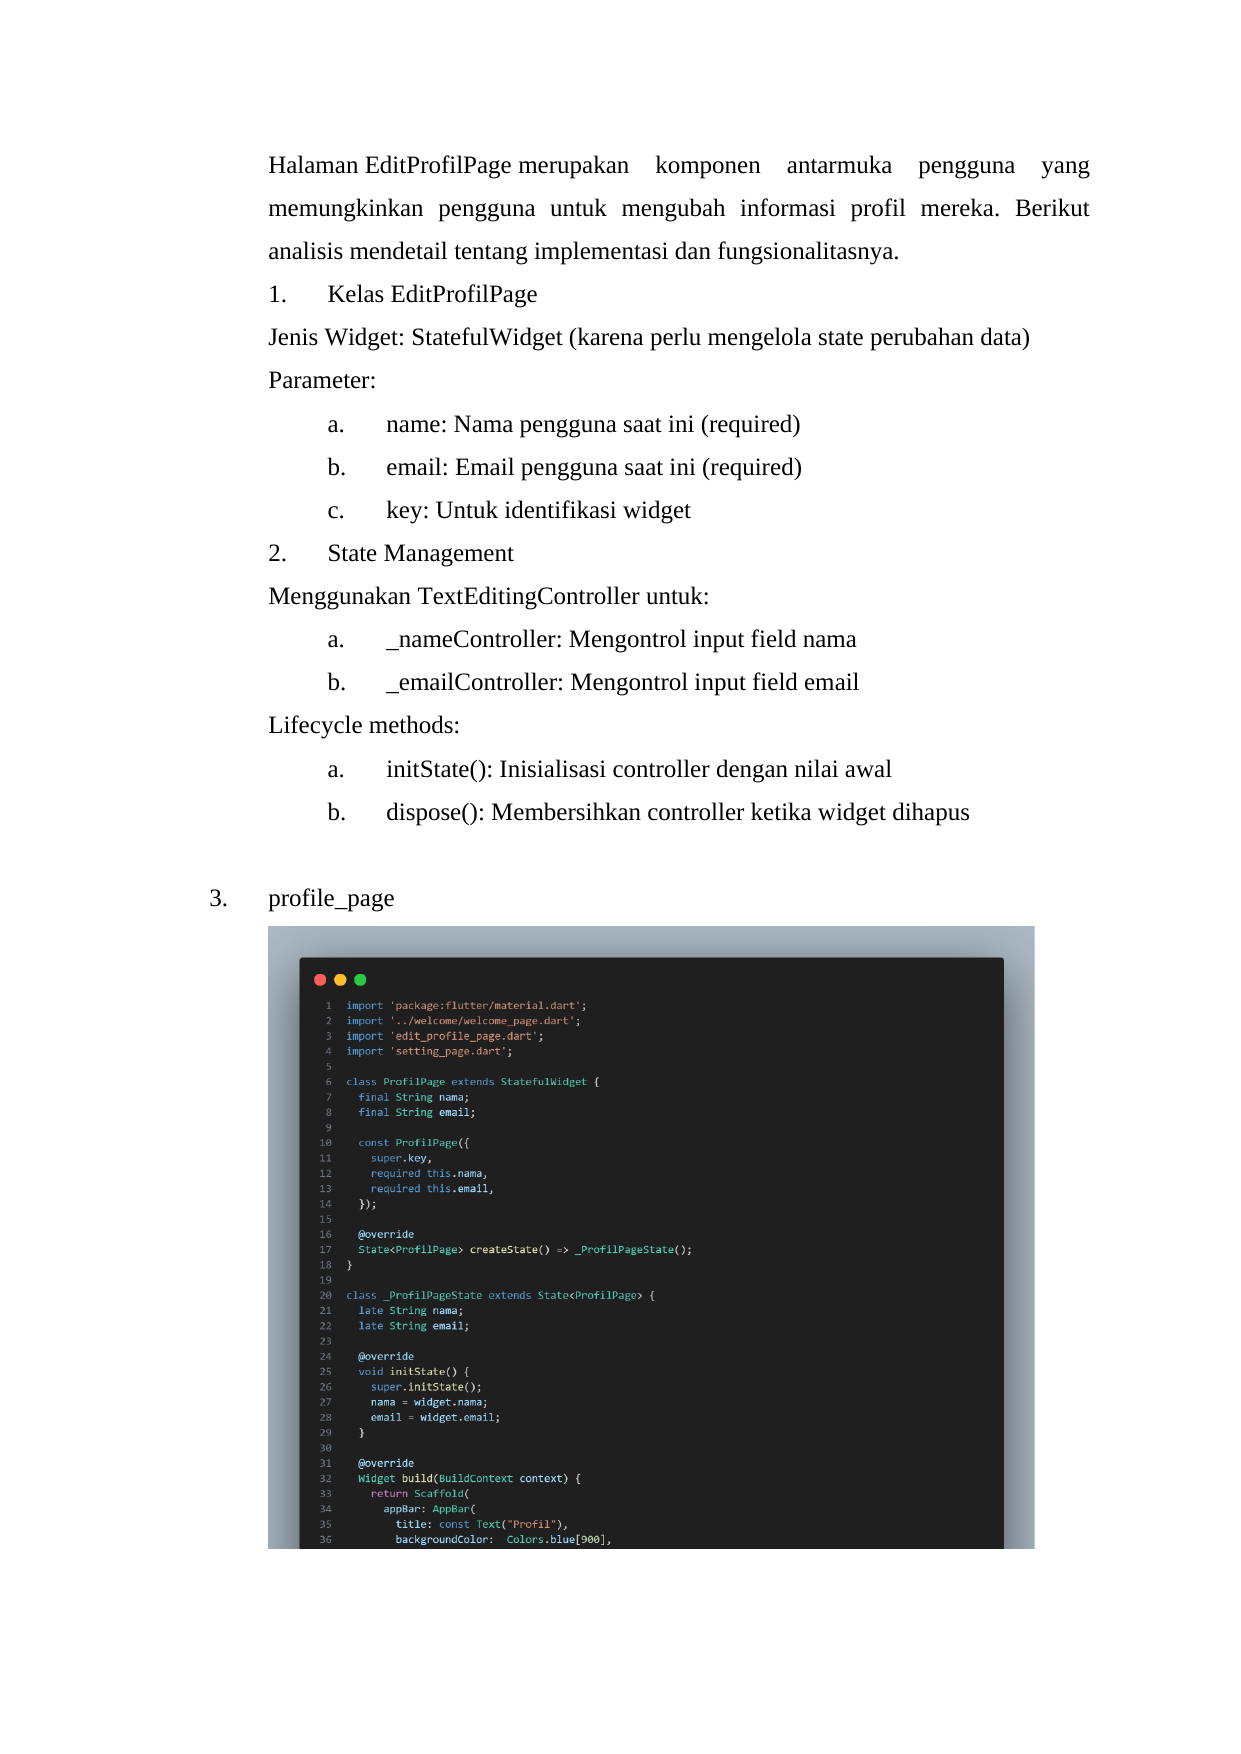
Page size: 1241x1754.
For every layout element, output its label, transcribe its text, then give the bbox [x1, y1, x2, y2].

list dispose(): Membersihkan controller ketika widget dihapus [327, 797, 1090, 826]
list name: Nama pengguna saat ini (required) [327, 409, 1090, 437]
list State Management [268, 538, 1090, 567]
list _emailController: Mengontrol input field email [327, 667, 1090, 696]
list Jenis Widget: StatefulWidget (karena perlu mengelola state perubahan data) [268, 322, 1090, 351]
list Lifecycle methods: [268, 711, 1090, 739]
list Menggunakan TextEditingController untuk: [268, 581, 1090, 610]
list initState(): Inisialisasi controller dengan nilai awal [327, 754, 1090, 782]
list _nameController: Mengontrol input field nama [327, 624, 1090, 653]
list email: Email pengguna saat ini (required) [327, 452, 1090, 481]
picture [268, 926, 1035, 1549]
list profile_page [209, 883, 1090, 912]
list key: Untuk identifikasi widget [327, 495, 1090, 524]
list Halaman EditProfilPage merupakan komponen antarmuka pengguna yang memungkinkan pengguna untuk mengubah informasi profil mereka. Berikut analisis mendetail tentang implementasi dan fungsionalitasnya. [268, 150, 1090, 265]
list Kelas EditProfilPage [268, 279, 1090, 308]
list Parameter: [268, 366, 1090, 394]
